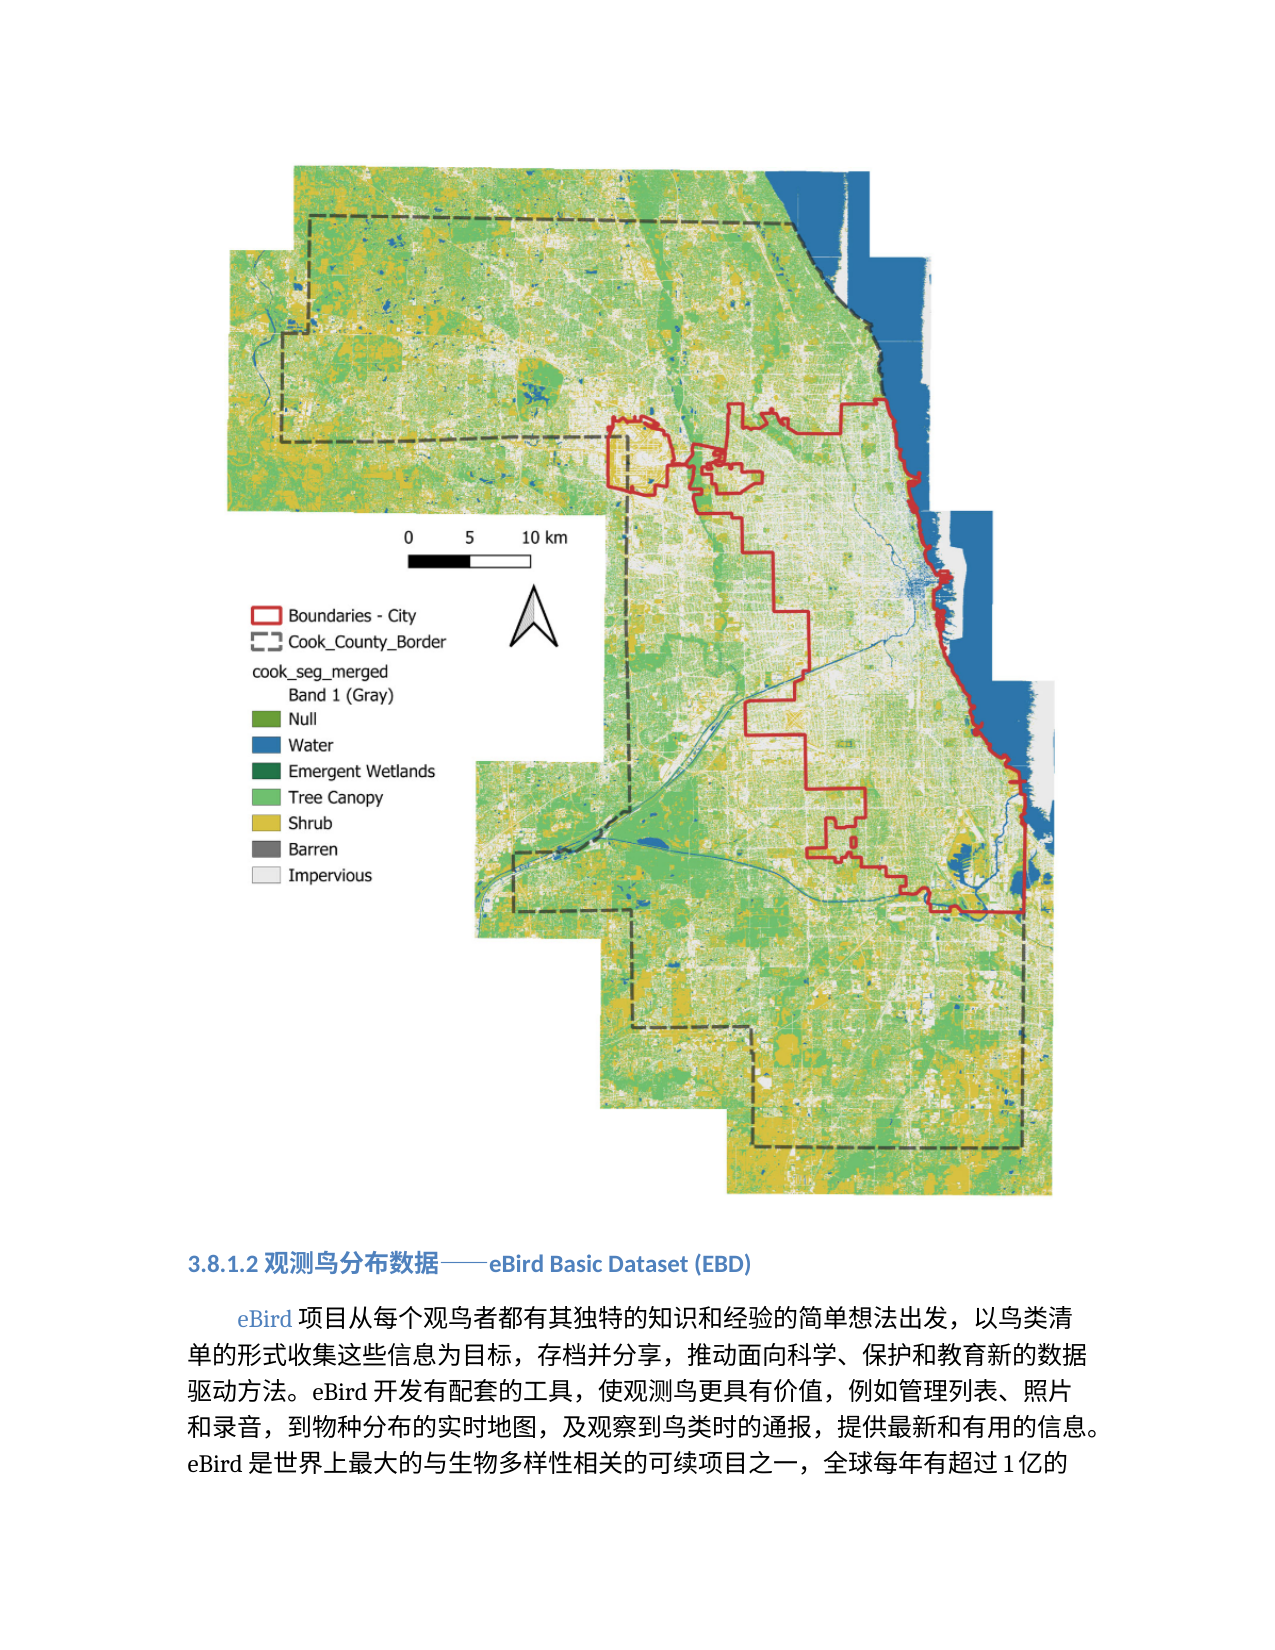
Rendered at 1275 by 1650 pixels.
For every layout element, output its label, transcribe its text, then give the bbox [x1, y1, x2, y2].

subtitle 3.8.1.2 观测鸟分布数据——eBird Basic Dataset (EBD) [187, 1244, 1087, 1280]
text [187, 1299, 1087, 1480]
picture [187, 150, 1088, 1223]
